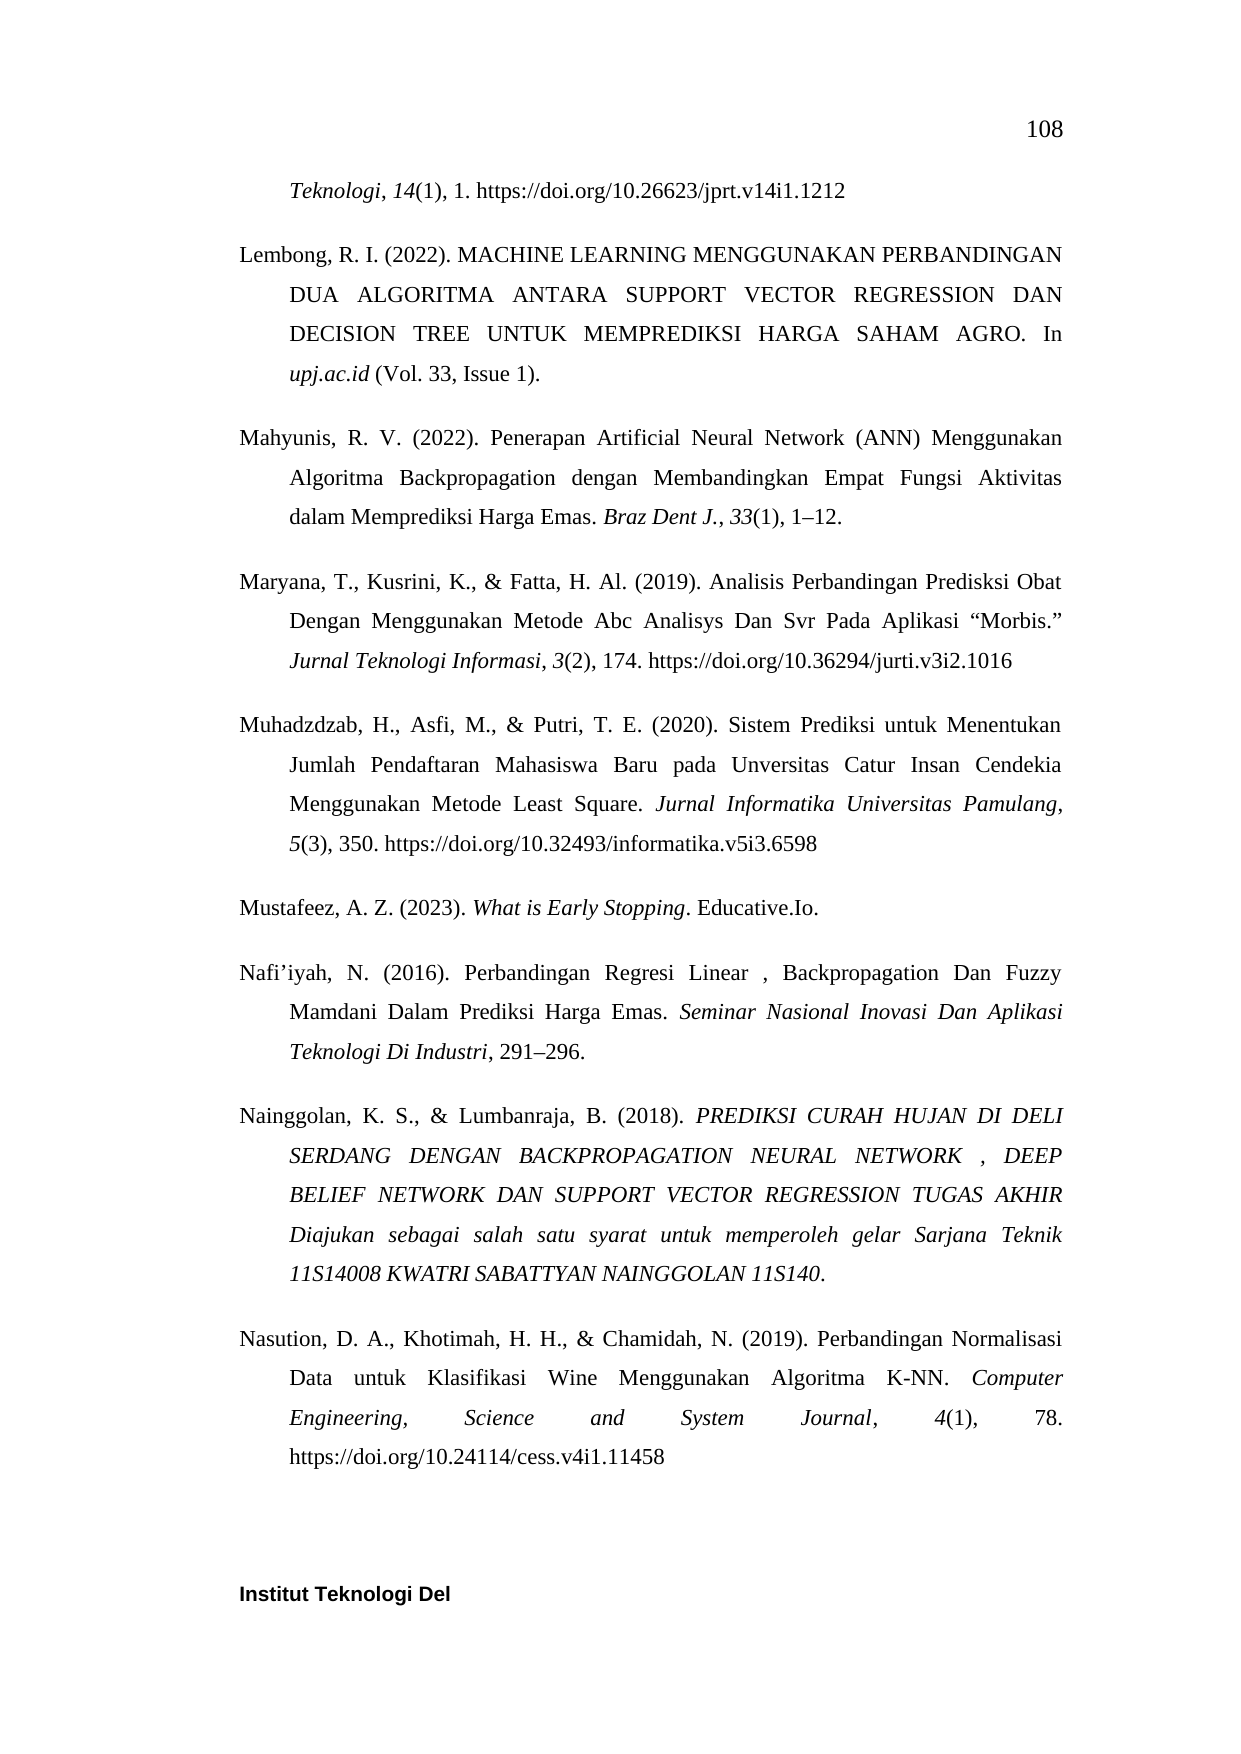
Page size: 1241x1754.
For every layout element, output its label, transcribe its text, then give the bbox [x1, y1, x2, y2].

text Mahyunis, R. V. (2022). Penerapan Artificial Neural Network (ANN) Menggunakan Algoritma Backpropagation dengan Membandingkan Empat Fungsi Aktivitas dalam Memprediksi Harga Emas. Braz Dent J., 33(1), 1–12. [239, 424, 1063, 530]
text Lembong, R. I. (2022). MACHINE LEARNING MENGGUNAKAN PERBANDINGAN DUA ALGORITMA ANTARA SUPPORT VECTOR REGRESSION DAN DECISION TREE UNTUK MEMPREDIKSI HARGA SAHAM AGRO. In upj.ac.id (Vol. 33, Issue 1). [239, 242, 1063, 386]
text Mustafeez, A. Z. (2023). What is Early Stopping. Educative.Io. [239, 894, 1063, 921]
text Muhadzdzab, H., Asfi, M., & Putri, T. E. (2020). Sistem Prediksi untuk Menentukan Jumlah Pendaftaran Mahasiswa Baru pada Unversitas Catur Insan Cendekia Menggunakan Metode Least Square. Jurnal Informatika Universitas Pamulang, 5(3), 350. https://doi.org/10.32493/informatika.v5i3.6598 [239, 711, 1063, 856]
text Maryana, T., Kusrini, K., & Fatta, H. Al. (2019). Analisis Perbandingan Predisksi Obat Dengan Menggunakan Metode Abc Analisys Dan Svr Pada Aplikasi “Morbis.” Jurnal Teknologi Informasi, 3(2), 174. https://doi.org/10.36294/jurti.v3i2.1016 [239, 568, 1063, 673]
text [239, 177, 1063, 203]
text Nasution, D. A., Khotimah, H. H., & Chamidah, N. (2019). Perbandingan Normalisasi Data untuk Klasifikasi Wine Menggunakan Algoritma K-NN. Computer Engineering, Science and System Journal, 4(1), 78. https://doi.org/10.24114/cess.v4i1.11458 [239, 1324, 1063, 1469]
text Nainggolan, K. S., & Lumbanraja, B. (2018). PREDIKSI CURAH HUJAN DI DELI SERDANG DENGAN BACKPROPAGATION NEURAL NETWORK , DEEP BELIEF NETWORK DAN SUPPORT VECTOR REGRESSION TUGAS AKHIR Diajukan sebagai salah satu syarat untuk memperoleh gelar Sarjana Teknik 11S14008 KWATRI SABATTYAN NAINGGOLAN 11S140. [239, 1102, 1063, 1286]
text Nafi’iyah, N. (2016). Perbandingan Regresi Linear , Backpropagation Dan Fuzzy Mamdani Dalam Prediksi Harga Emas. Seminar Nasional Inovasi Dan Aplikasi Teknologi Di Industri, 291–296. [239, 959, 1063, 1064]
